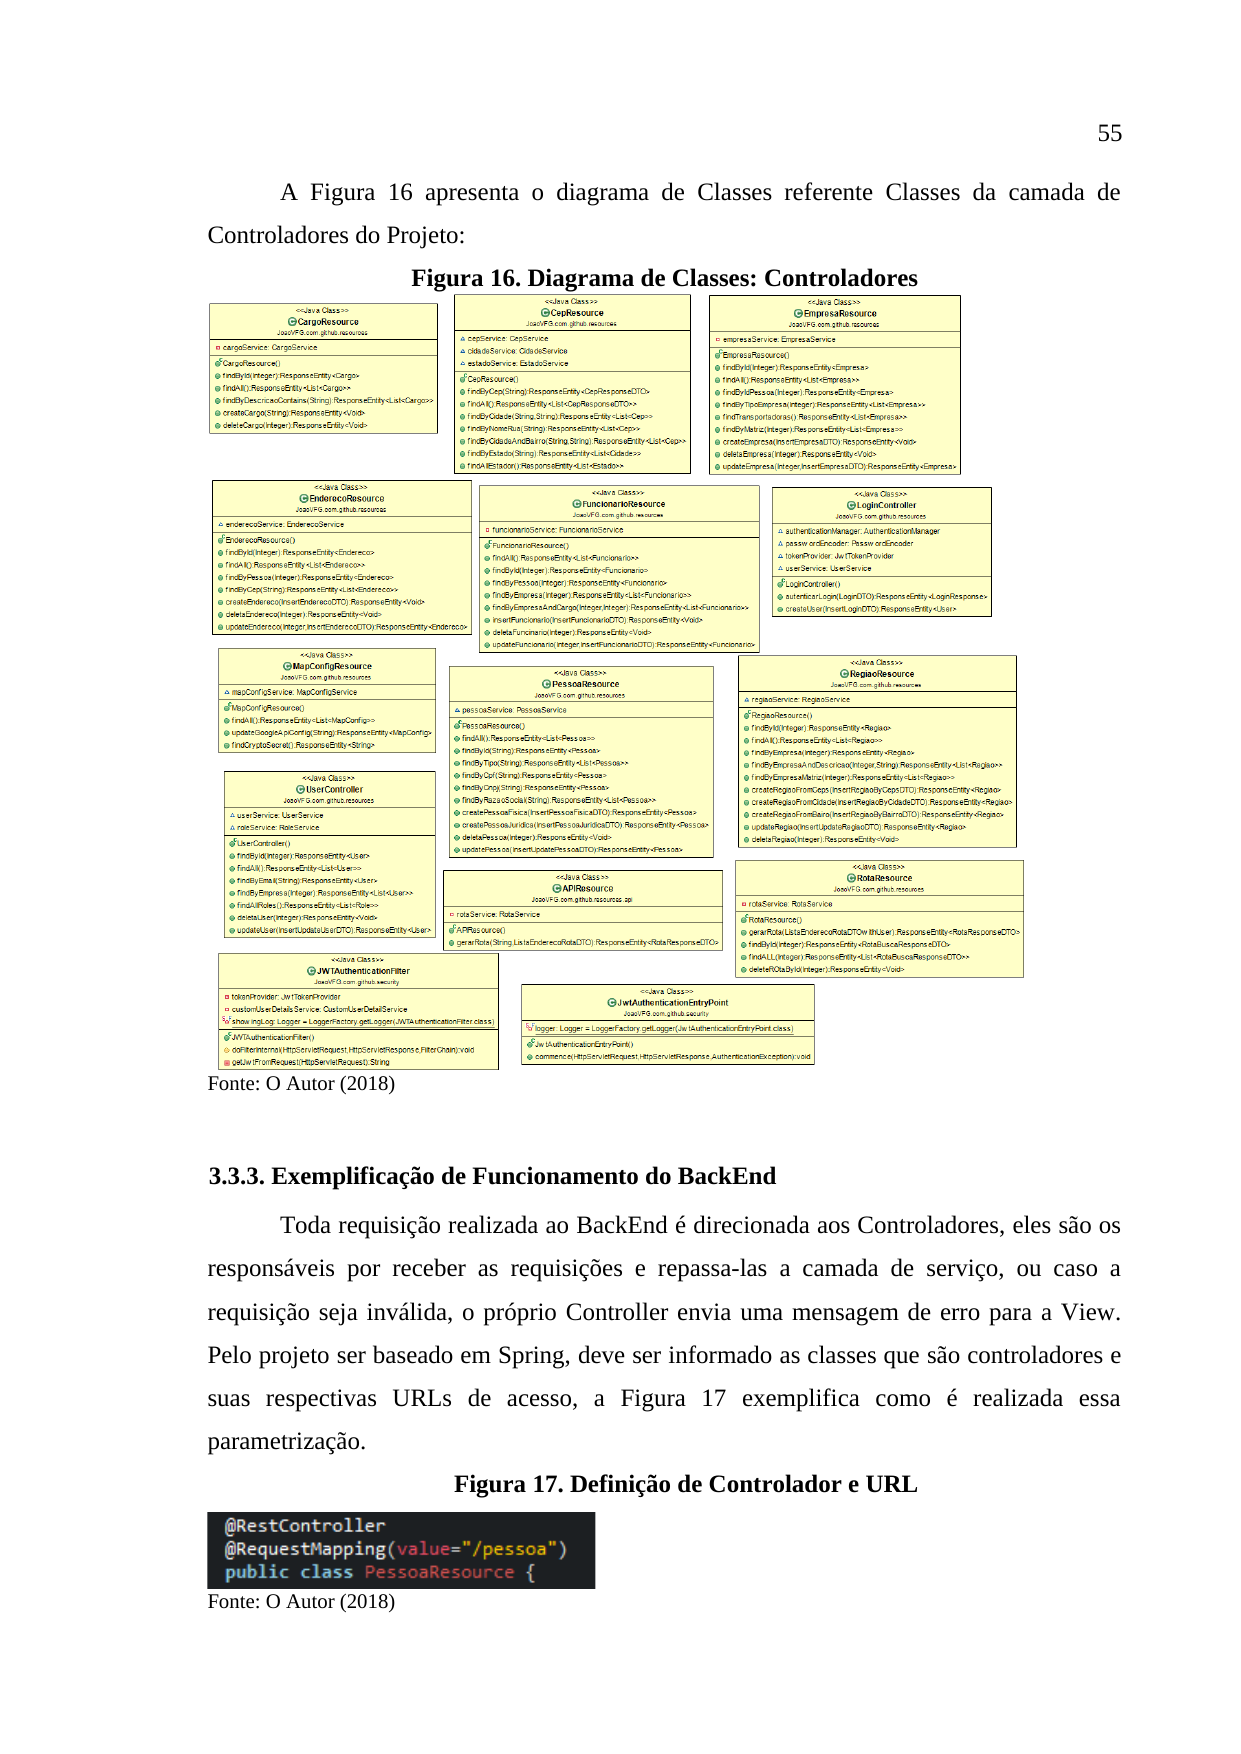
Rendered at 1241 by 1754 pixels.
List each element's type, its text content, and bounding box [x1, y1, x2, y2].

text Fonte: O Autor (2018) [207, 1589, 1122, 1613]
picture [207, 292, 1026, 1072]
text Toda requisição realizada ao BackEnd é direcionada aos Controladores, eles são os responsáveis por receber as requisições e repassa-las a camada de serviço, ou caso a requisição seja inválida, o próprio Controller envia uma mensagem de erro para a View. Pelo projeto ser baseado em Spring, deve ser informado as classes que são controladores e suas respectivas URLs de acesso, a Figura 17 exemplifica como é realizada essa parametrização. [207, 1210, 1122, 1455]
text Figura 16. Diagrama de Classes: Controladores [207, 263, 1122, 292]
subtitle Exemplificação de Funcionamento do BackEnd [208, 1161, 1122, 1190]
text Figura 17. Definição de Controlador e URL [177, 1469, 1122, 1498]
picture [207, 1512, 596, 1589]
text Fonte: O Autor (2018) [207, 1071, 1122, 1095]
text A Figura 16 apresenta o diagrama de Classes referente Classes da camada de Controladores do Projeto: [207, 177, 1122, 249]
